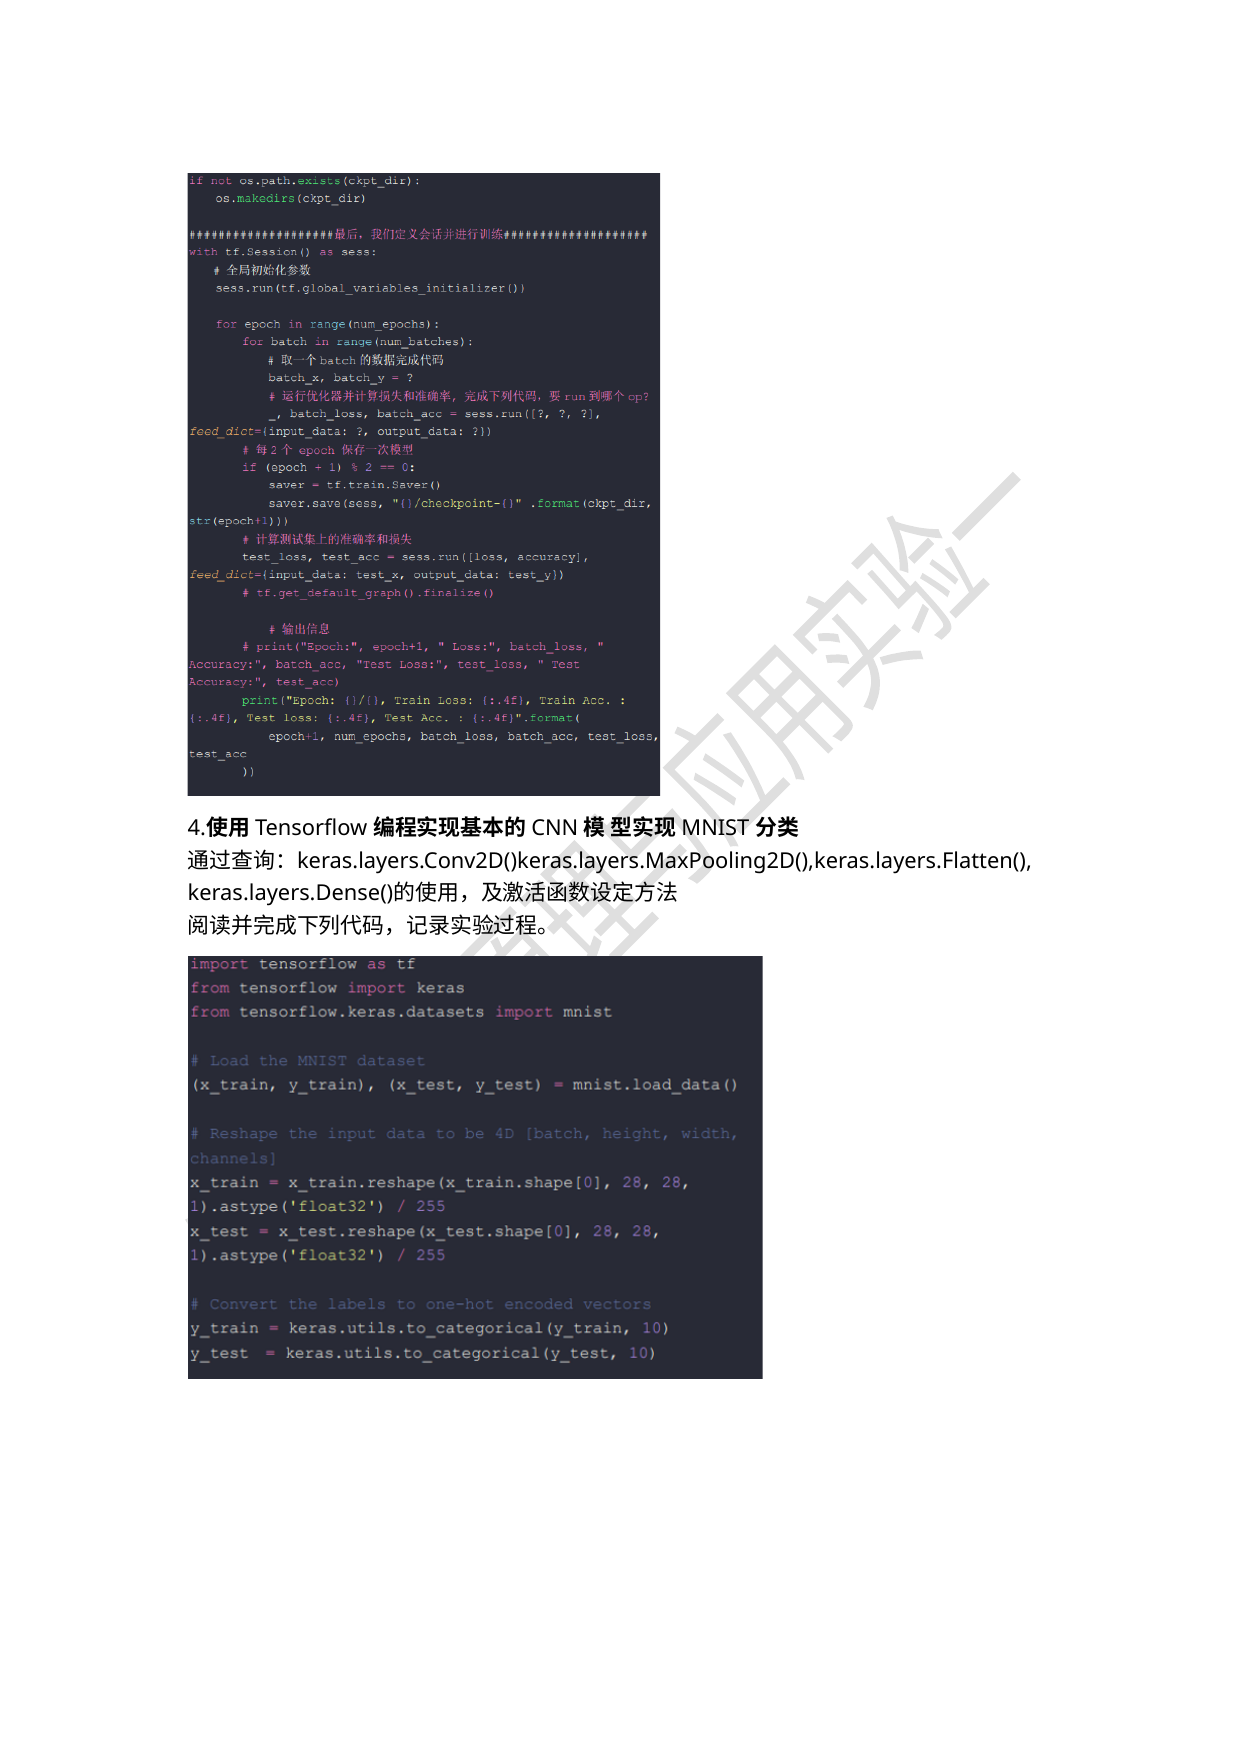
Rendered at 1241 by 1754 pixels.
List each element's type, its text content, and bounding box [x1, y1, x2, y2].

text 阅读并完成下列代码，记录实验过程。 [187, 907, 1053, 940]
text 通过查询：keras.layers.Conv2D()keras.layers.MaxPooling2D(),keras.layers.Flatten(), keras.layers.Dense()的使用，及激活函数设定方法 [187, 842, 1053, 907]
picture [187, 956, 763, 1379]
text 4.使用 Tensorflow 编程实现基本的 CNN 模 型实现 MNIST 分类 [187, 810, 1053, 842]
picture [187, 173, 661, 796]
